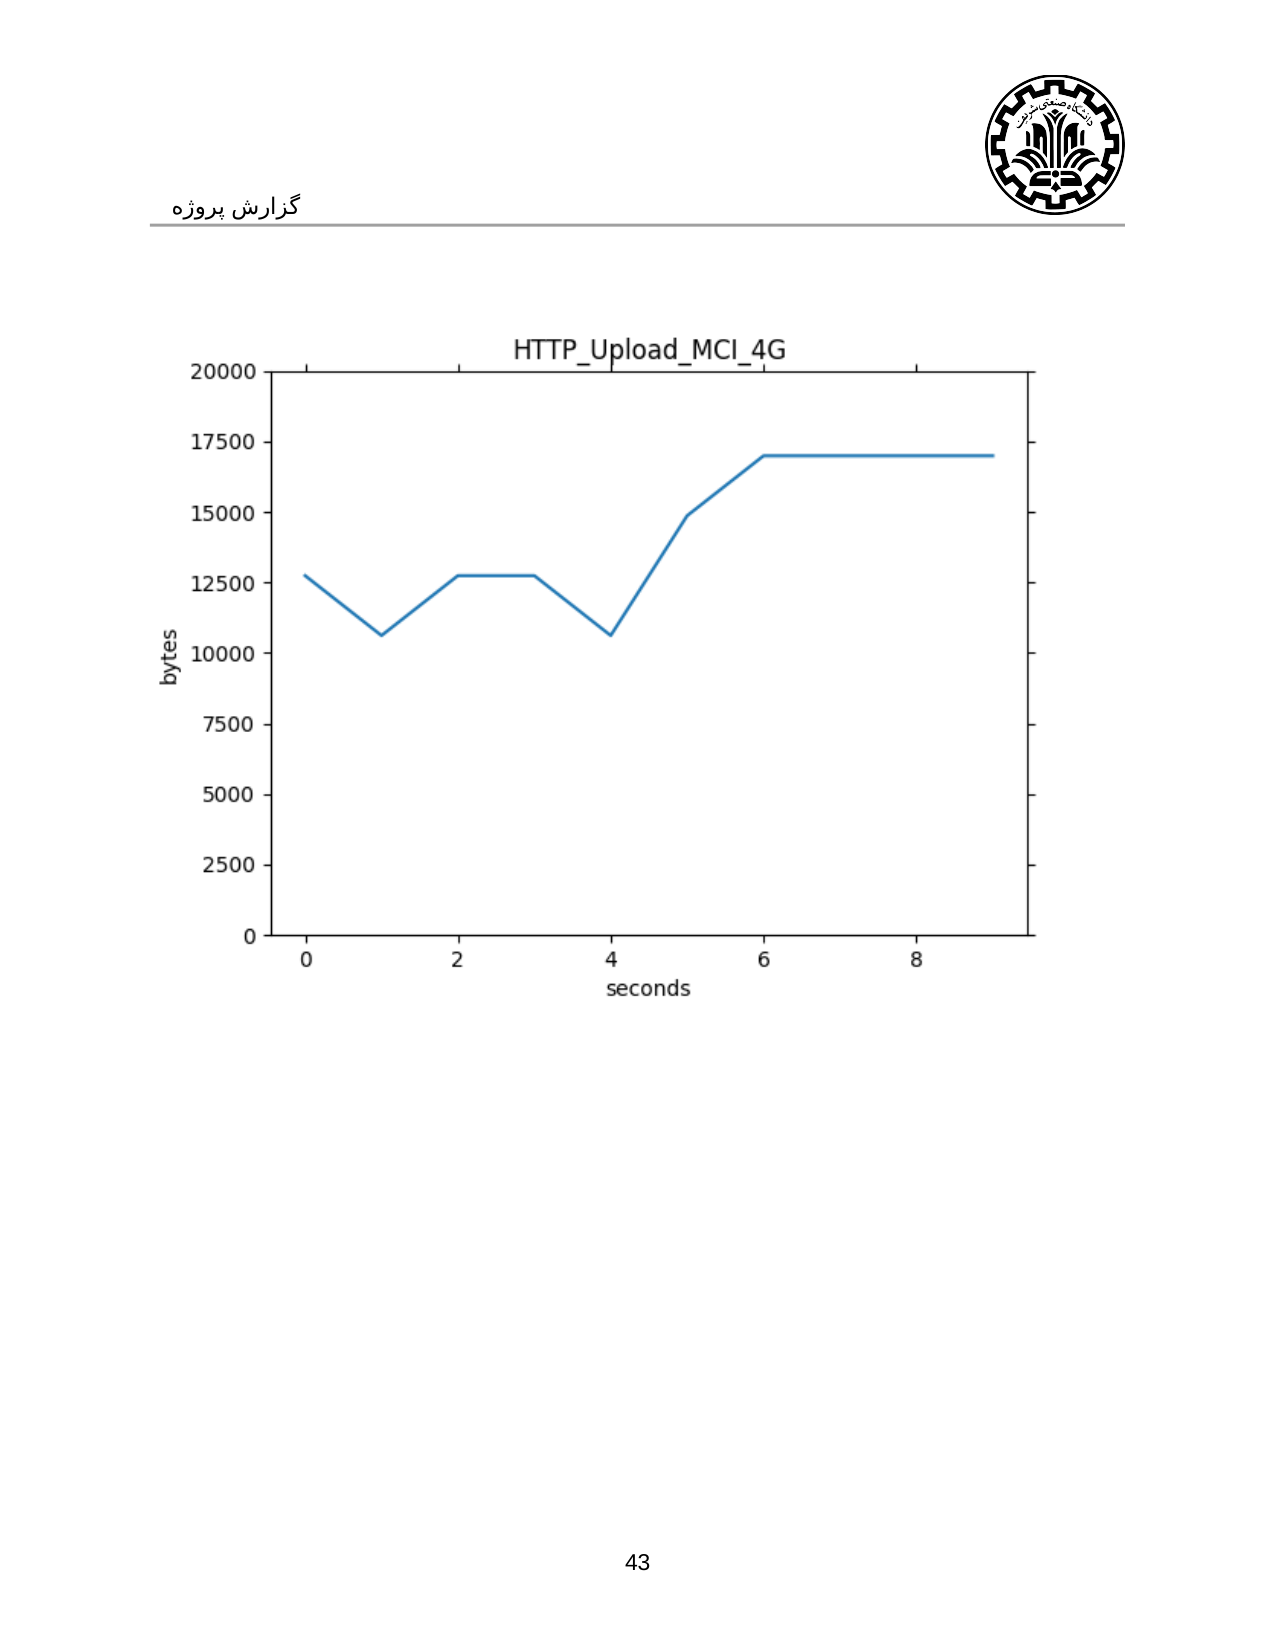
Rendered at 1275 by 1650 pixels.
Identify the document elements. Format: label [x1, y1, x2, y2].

picture [985, 75, 1125, 215]
picture [150, 283, 1125, 1016]
